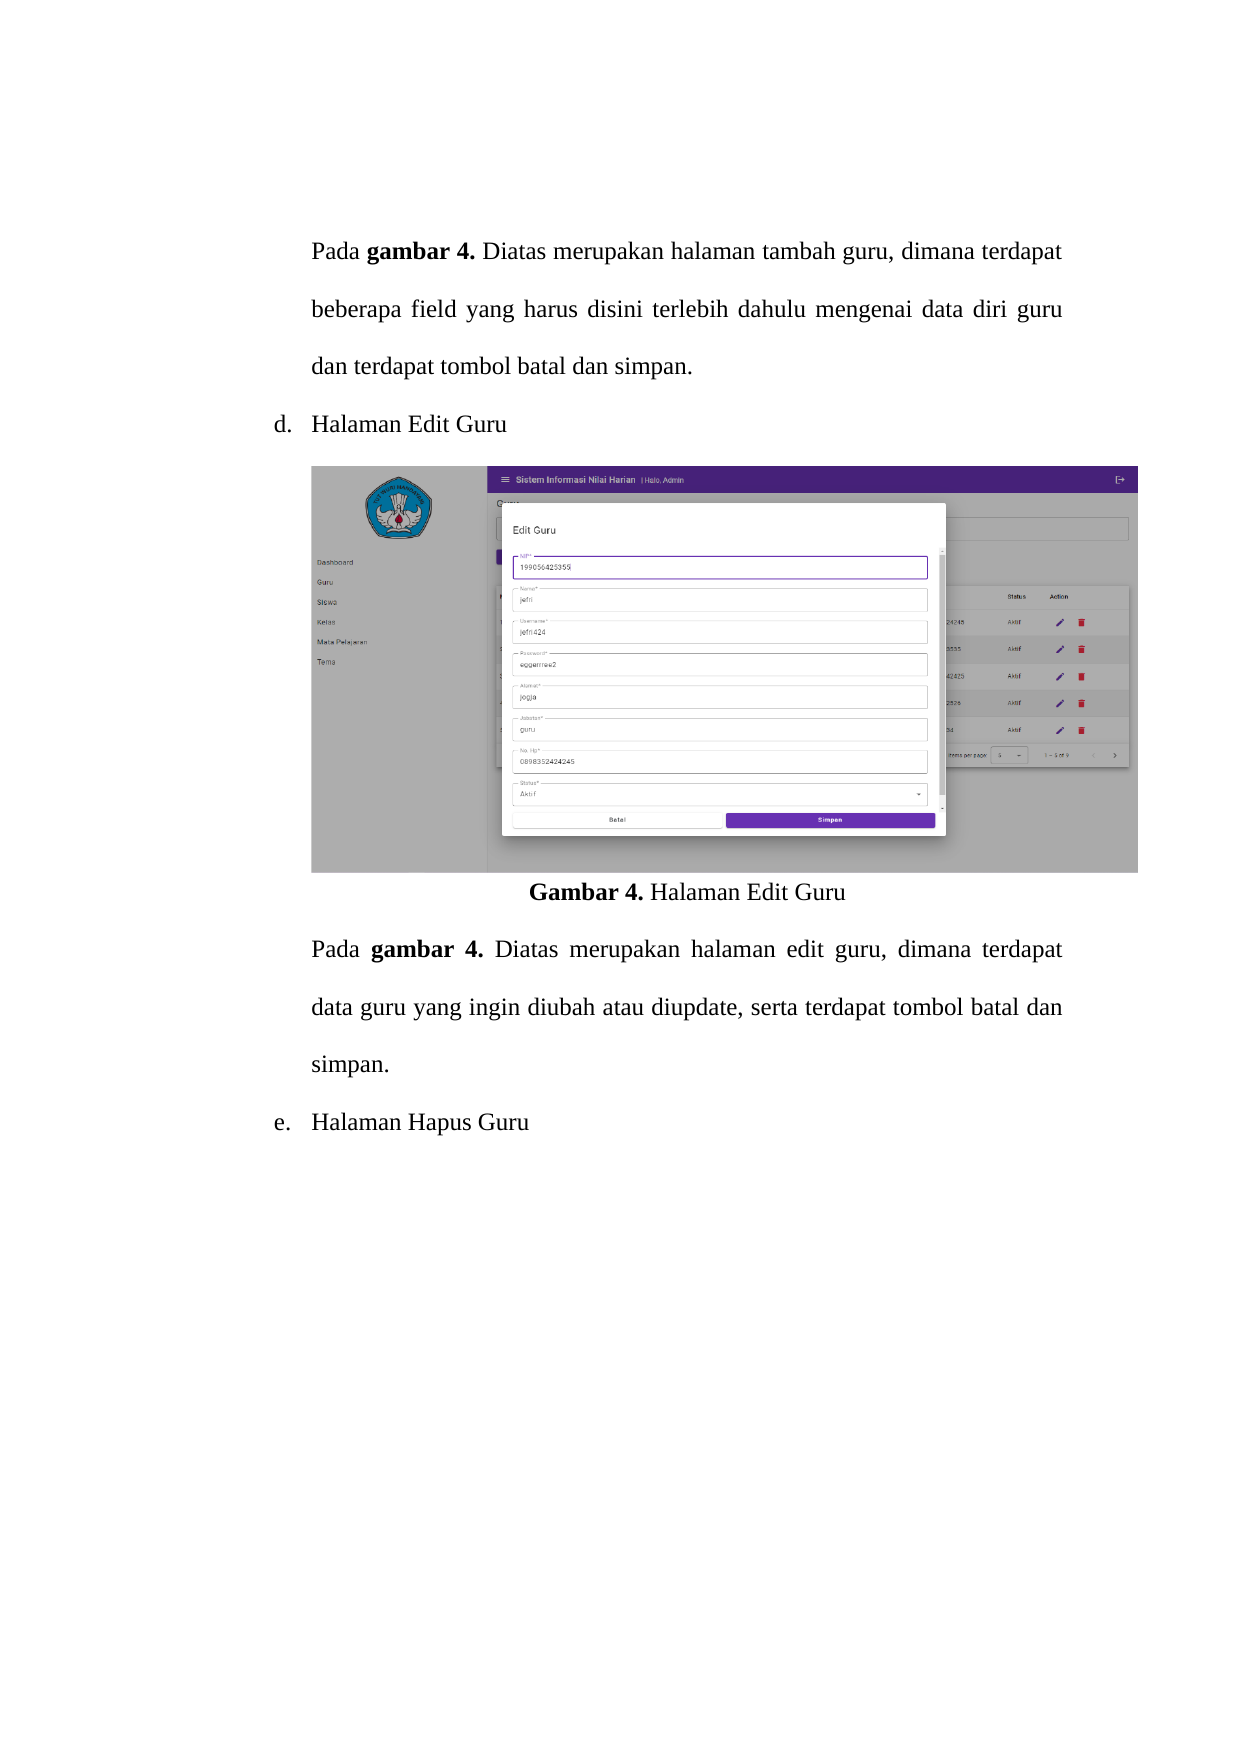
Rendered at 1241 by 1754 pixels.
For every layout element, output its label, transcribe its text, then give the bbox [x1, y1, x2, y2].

list Halaman Edit Guru [274, 409, 1063, 437]
list Pada gambar 4. Diatas merupakan halaman edit guru, dimana terdapat data guru yang ingin diubah atau diupdate, serta terdapat tombol batal dan simpan. [311, 934, 1063, 1078]
list Pada gambar 4. Diatas merupakan halaman tambah guru, dimana terdapat beberapa field yang harus disini terlebih dahulu mengenai data diri guru dan terdapat tombol batal dan simpan. [311, 236, 1063, 380]
picture [311, 466, 1138, 873]
list Gambar 4. Halaman Edit Guru [311, 877, 1063, 906]
list Halaman Hapus Guru [274, 1107, 1063, 1136]
